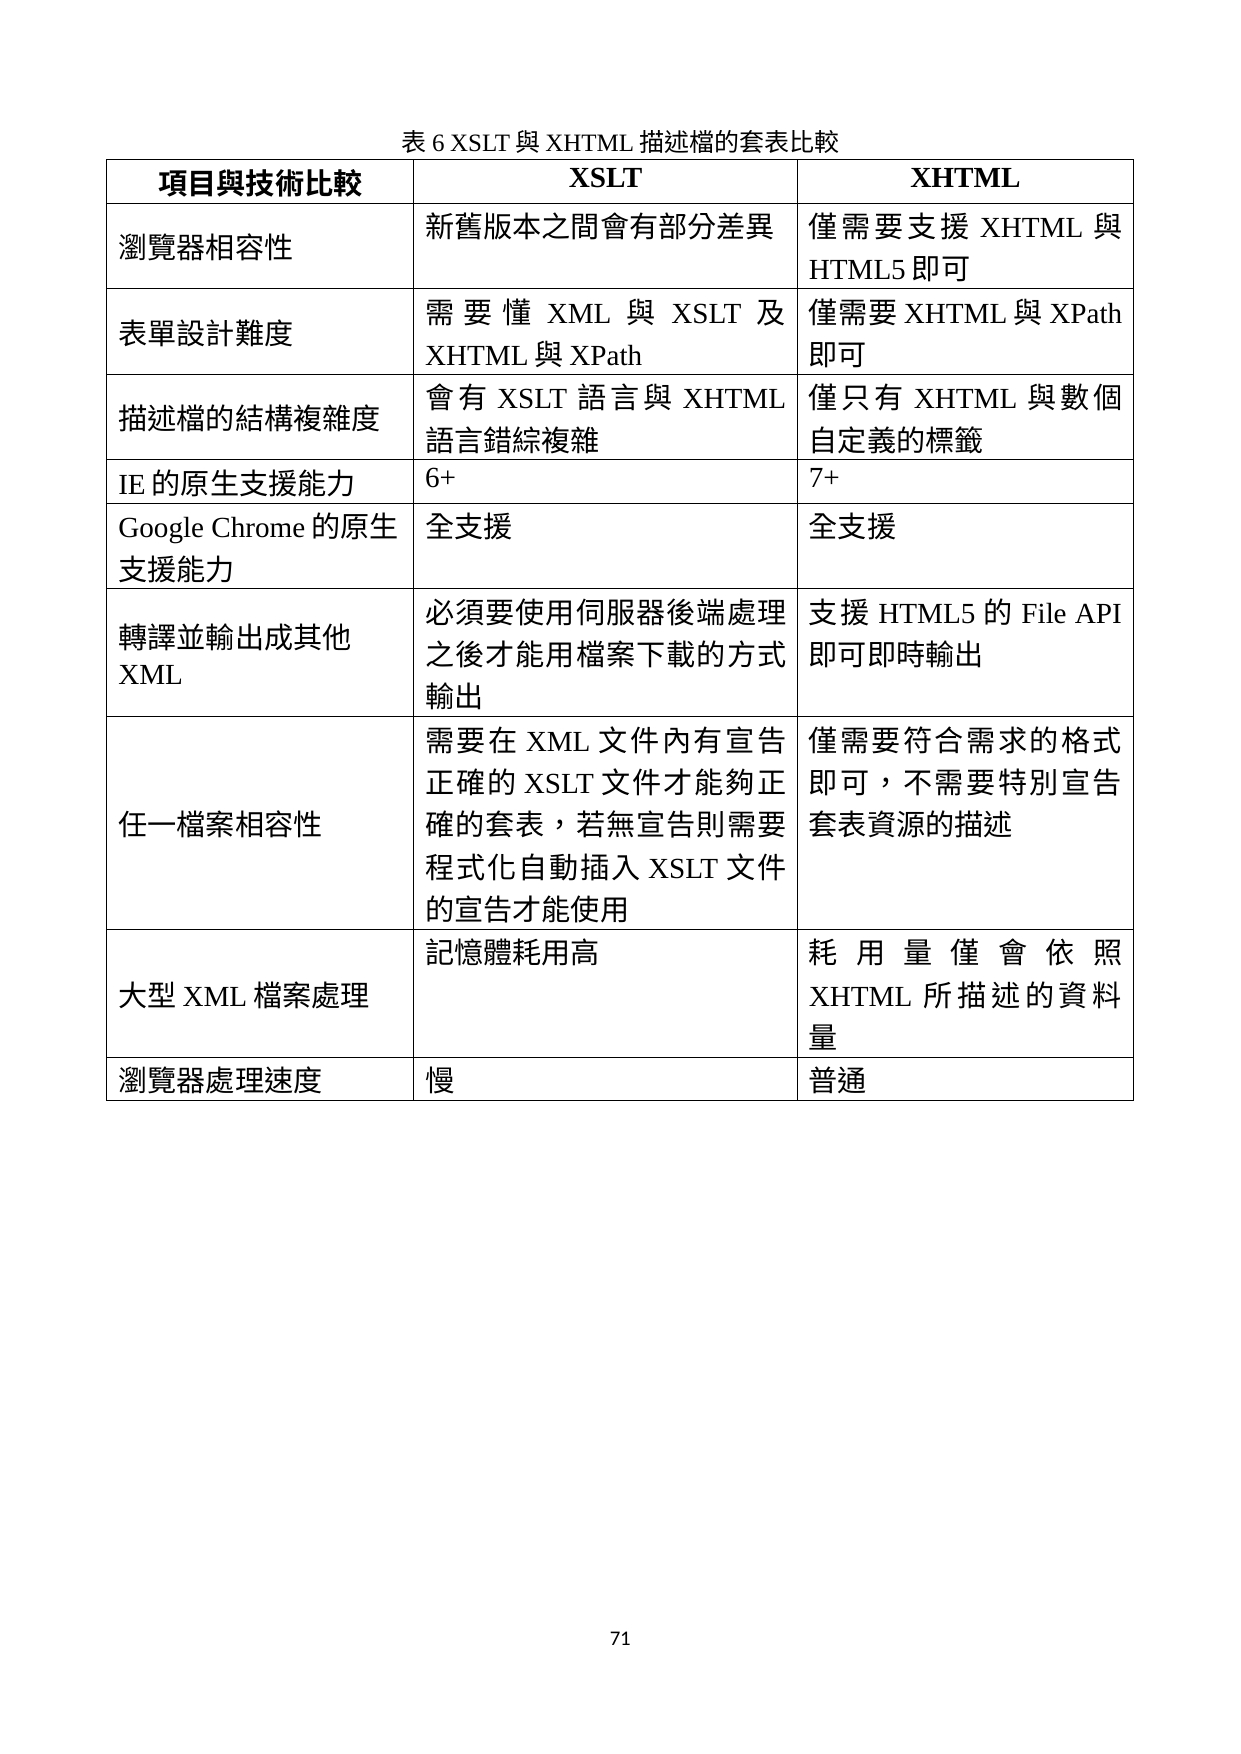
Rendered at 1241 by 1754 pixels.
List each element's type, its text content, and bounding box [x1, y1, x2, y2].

table_cell Google Chrome的原生支援能力 [107, 504, 413, 588]
table_cell 大型XML檔案處理 [107, 930, 413, 1057]
text 表 6 XSLT與XHTML描述檔的套表比較 [1, 122, 1239, 159]
table_cell 描述檔的結構複雜度 [107, 375, 413, 459]
table_header XHTML [798, 160, 1133, 202]
table_cell 全支援 [798, 504, 1133, 588]
table_cell 支援HTML5的File API即可即時輸出 [798, 589, 1133, 716]
table_cell 轉譯並輸出成其他XML [107, 589, 413, 716]
table_cell 慢 [414, 1058, 797, 1100]
table_header XSLT [414, 160, 797, 202]
table_cell 需要在XML文件內有宣告正確的XSLT文件才能夠正確的套表，若無宣告則需要程式化自動插入XSLT文件的宣告才能使用 [414, 717, 797, 929]
table_cell 瀏覽器處理速度 [107, 1058, 413, 1100]
table_cell 僅需要XHTML與XPath即可 [798, 289, 1133, 374]
table_cell 瀏覽器相容性 [107, 204, 413, 288]
table_cell 僅需要符合需求的格式即可，不需要特別宣告套表資源的描述 [798, 717, 1133, 929]
table_cell 新舊版本之間會有部分差異 [414, 204, 797, 288]
table_cell 表單設計難度 [107, 289, 413, 374]
table_cell 僅需要支援XHTML與HTML5即可 [798, 204, 1133, 288]
table_cell IE的原生支援能力 [107, 460, 413, 503]
table_cell 會有XSLT語言與XHTML語言錯綜複雜 [414, 375, 797, 459]
table_cell 耗用量僅會依照XHTML所描述的資料量 [798, 930, 1133, 1057]
table_cell 需要懂XML與XSLT及XHTML與XPath [414, 289, 797, 374]
table_header 項目與技術比較 [107, 160, 413, 202]
table_cell 全支援 [414, 504, 797, 588]
table_cell 必須要使用伺服器後端處理之後才能用檔案下載的方式輸出 [414, 589, 797, 716]
table_cell 7+ [798, 460, 1133, 503]
table_cell 任一檔案相容性 [107, 717, 413, 929]
table_cell 普通 [798, 1058, 1133, 1100]
table_cell 6+ [414, 460, 797, 503]
table_cell 記憶體耗用高 [414, 930, 797, 1057]
table_cell 僅只有XHTML與數個自定義的標籤 [798, 375, 1133, 459]
